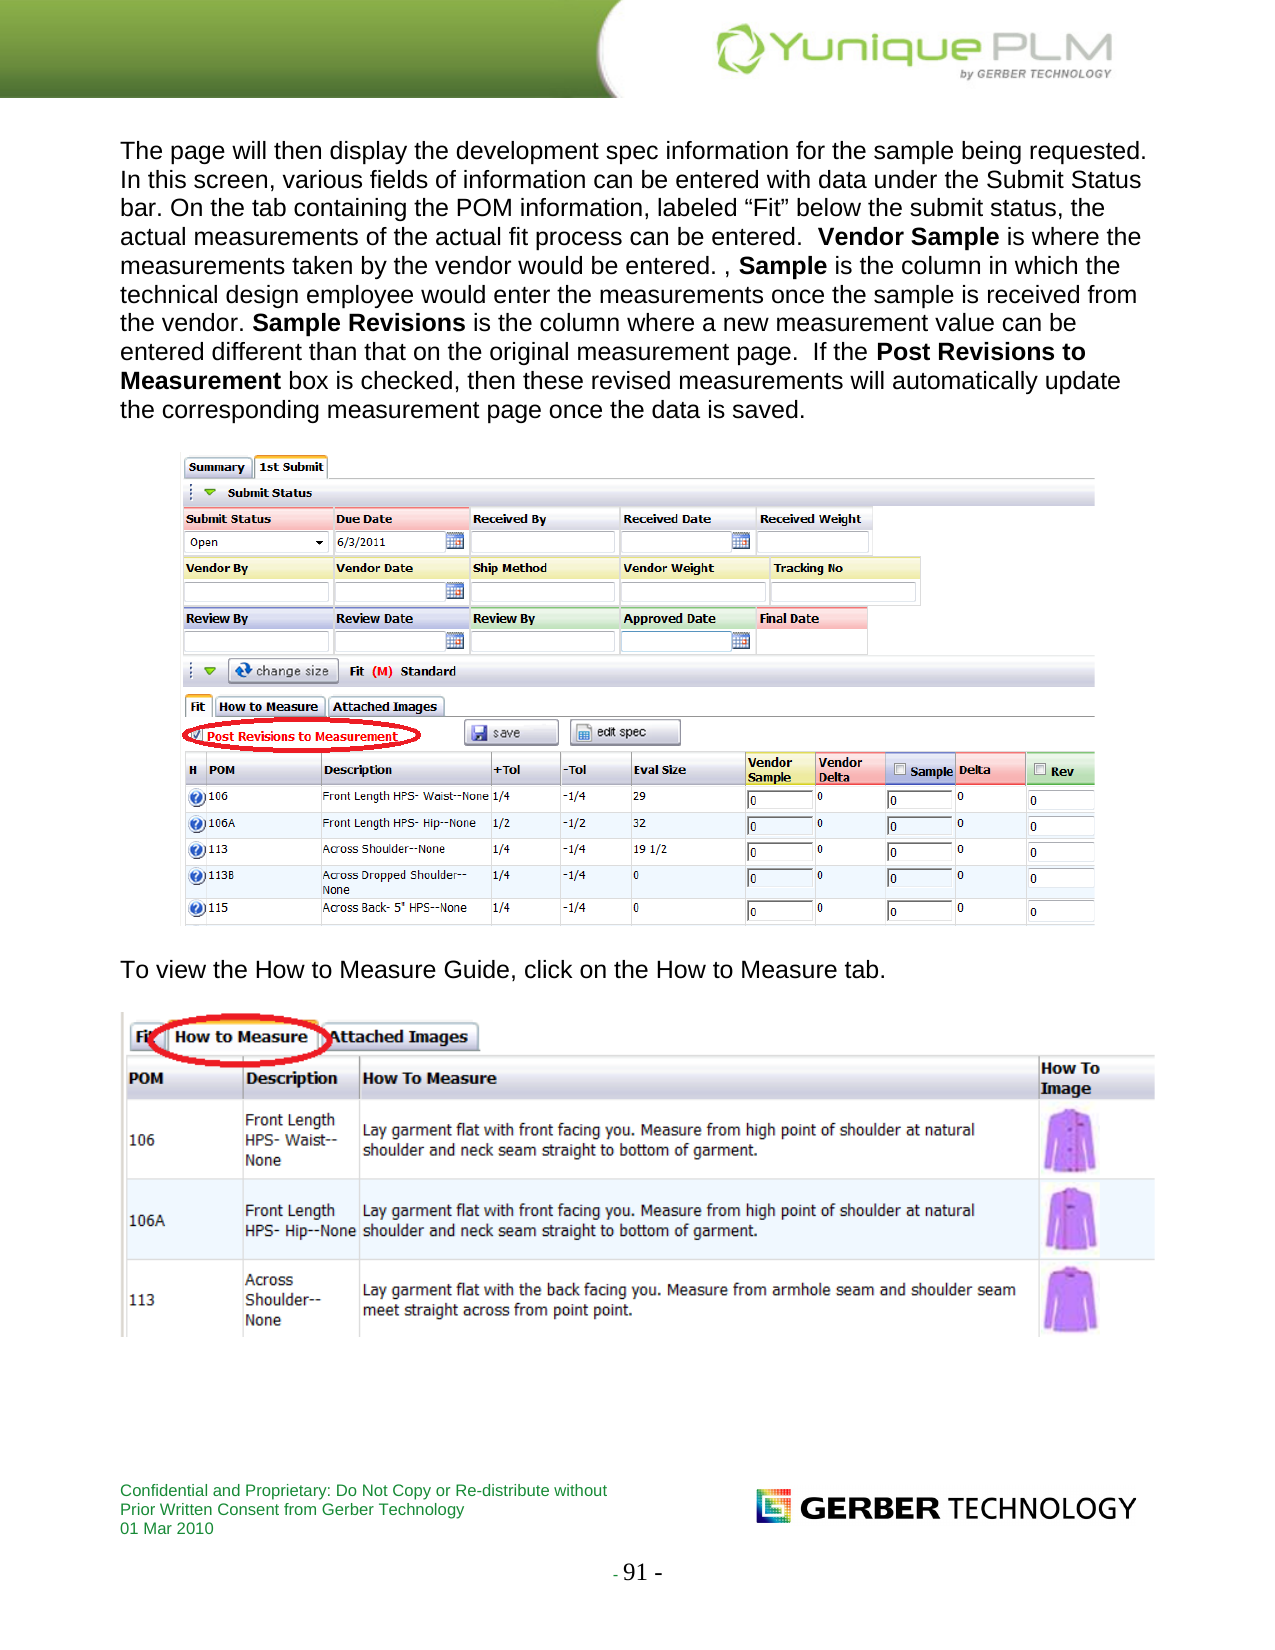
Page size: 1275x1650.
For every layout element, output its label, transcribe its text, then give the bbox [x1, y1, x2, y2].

picture [703, 4, 1126, 102]
picture [180, 452, 1095, 926]
picture [0, 0, 634, 98]
text To view the How to Measure Guide, click on the How to Measure tab. [120, 954, 1155, 983]
picture [120, 1012, 1155, 1337]
text The page will then display the development spec information for the sample being requested. In this screen, various fields of information can be entered with data under the Submit Status bar. On the tab containing the POM information, labeled “Fit” below the submit status, the actual measurements of the actual fit process can be entered. Vendor Sample is where the measurements taken by the vendor would be entered. , Sample is the column in which the technical design employee would enter the measurements once the sample is received from the vendor. Sample Revisions is the column where a new measurement value can be entered different than that on the original measurement page. If the Post Revisions to Measurement box is checked, then these revised measurements will automatically update the corresponding measurement page once the data is saved. [120, 136, 1155, 423]
picture [756, 1485, 1137, 1526]
